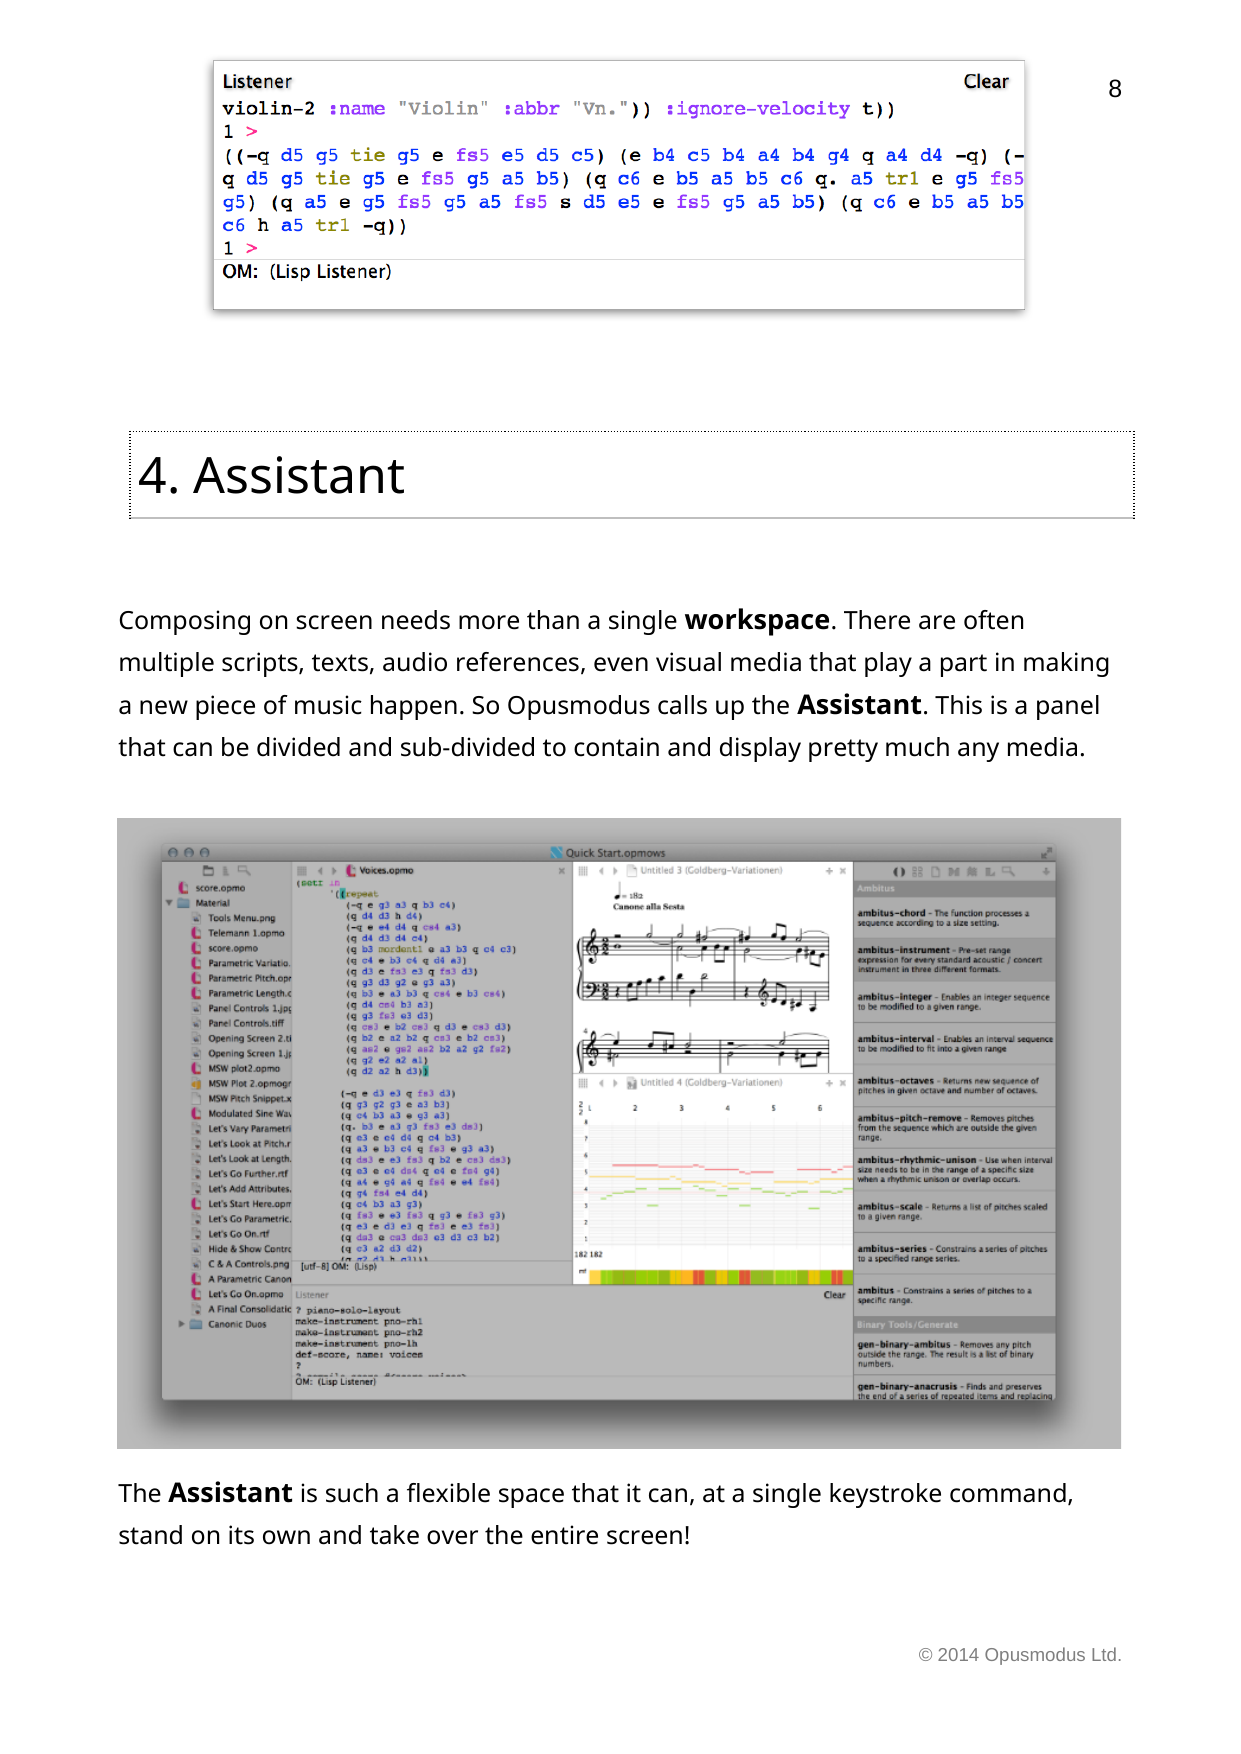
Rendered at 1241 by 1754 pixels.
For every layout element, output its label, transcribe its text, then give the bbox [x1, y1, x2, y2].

picture [213, 60, 1025, 310]
table_header 4. Assistant [130, 431, 1134, 517]
text Composing on screen needs more than a single workspace. There are often multiple scripts, texts, audio references, even visual media that play a part in making a new piece of music happen. So Opusmodus calls up the Assistant. This is a panel that can be divided and sub-divided to contain and display pretty much any media. The Assistant is such a flexible space that it can, at a single keystroke command, stand on its own and take over the entire screen! [118, 1449, 1122, 1552]
picture [117, 818, 1122, 1449]
text Composing on screen needs more than a single workspace. There are often multiple scripts, texts, audio references, even visual media that play a part in making a new piece of music happen. So Opusmodus calls up the Assistant. This is a panel that can be divided and sub-divided to contain and display pretty much any media. The Assistant is such a flexible space that it can, at a single keystroke command, stand on its own and take over the entire screen! [118, 601, 1122, 818]
